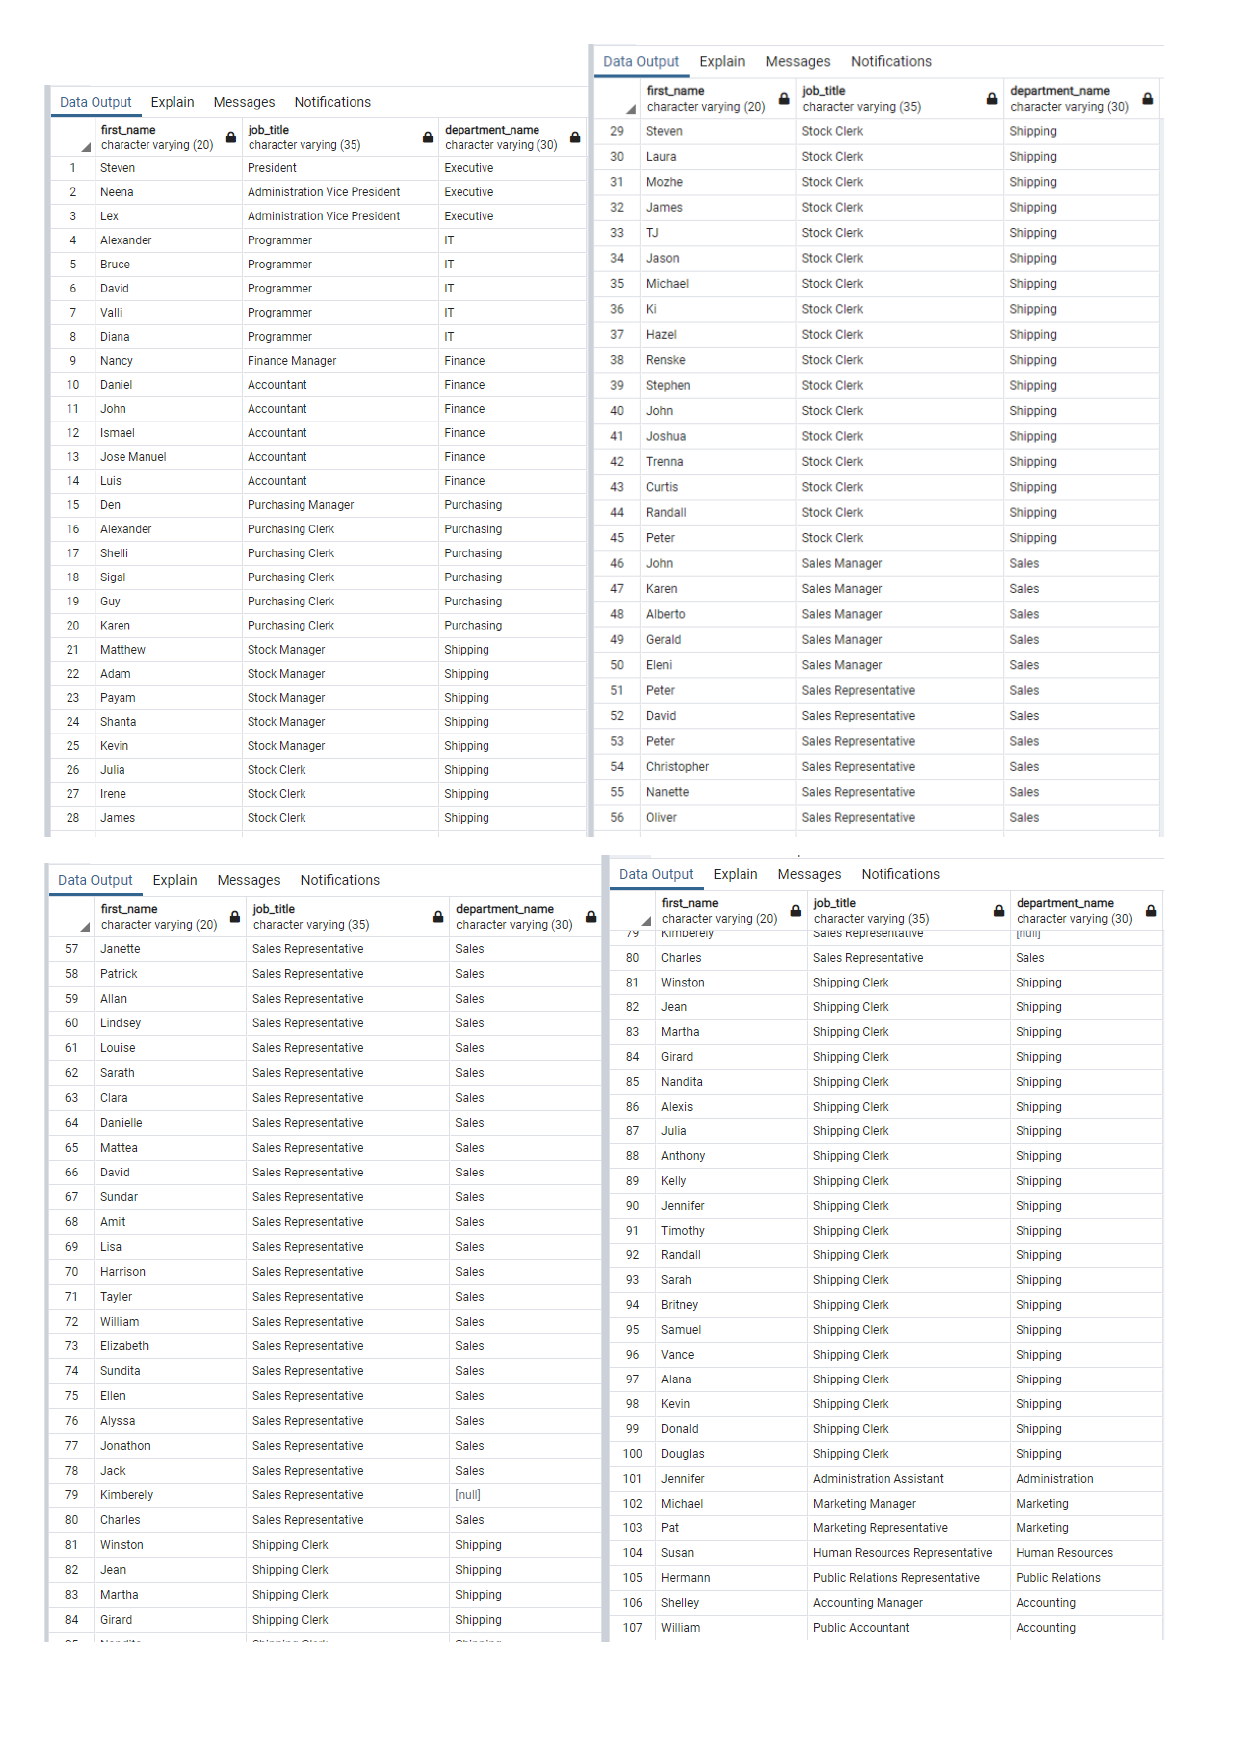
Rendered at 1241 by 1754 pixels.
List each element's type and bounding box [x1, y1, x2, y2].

picture [44, 855, 1165, 1642]
picture [44, 44, 1165, 837]
